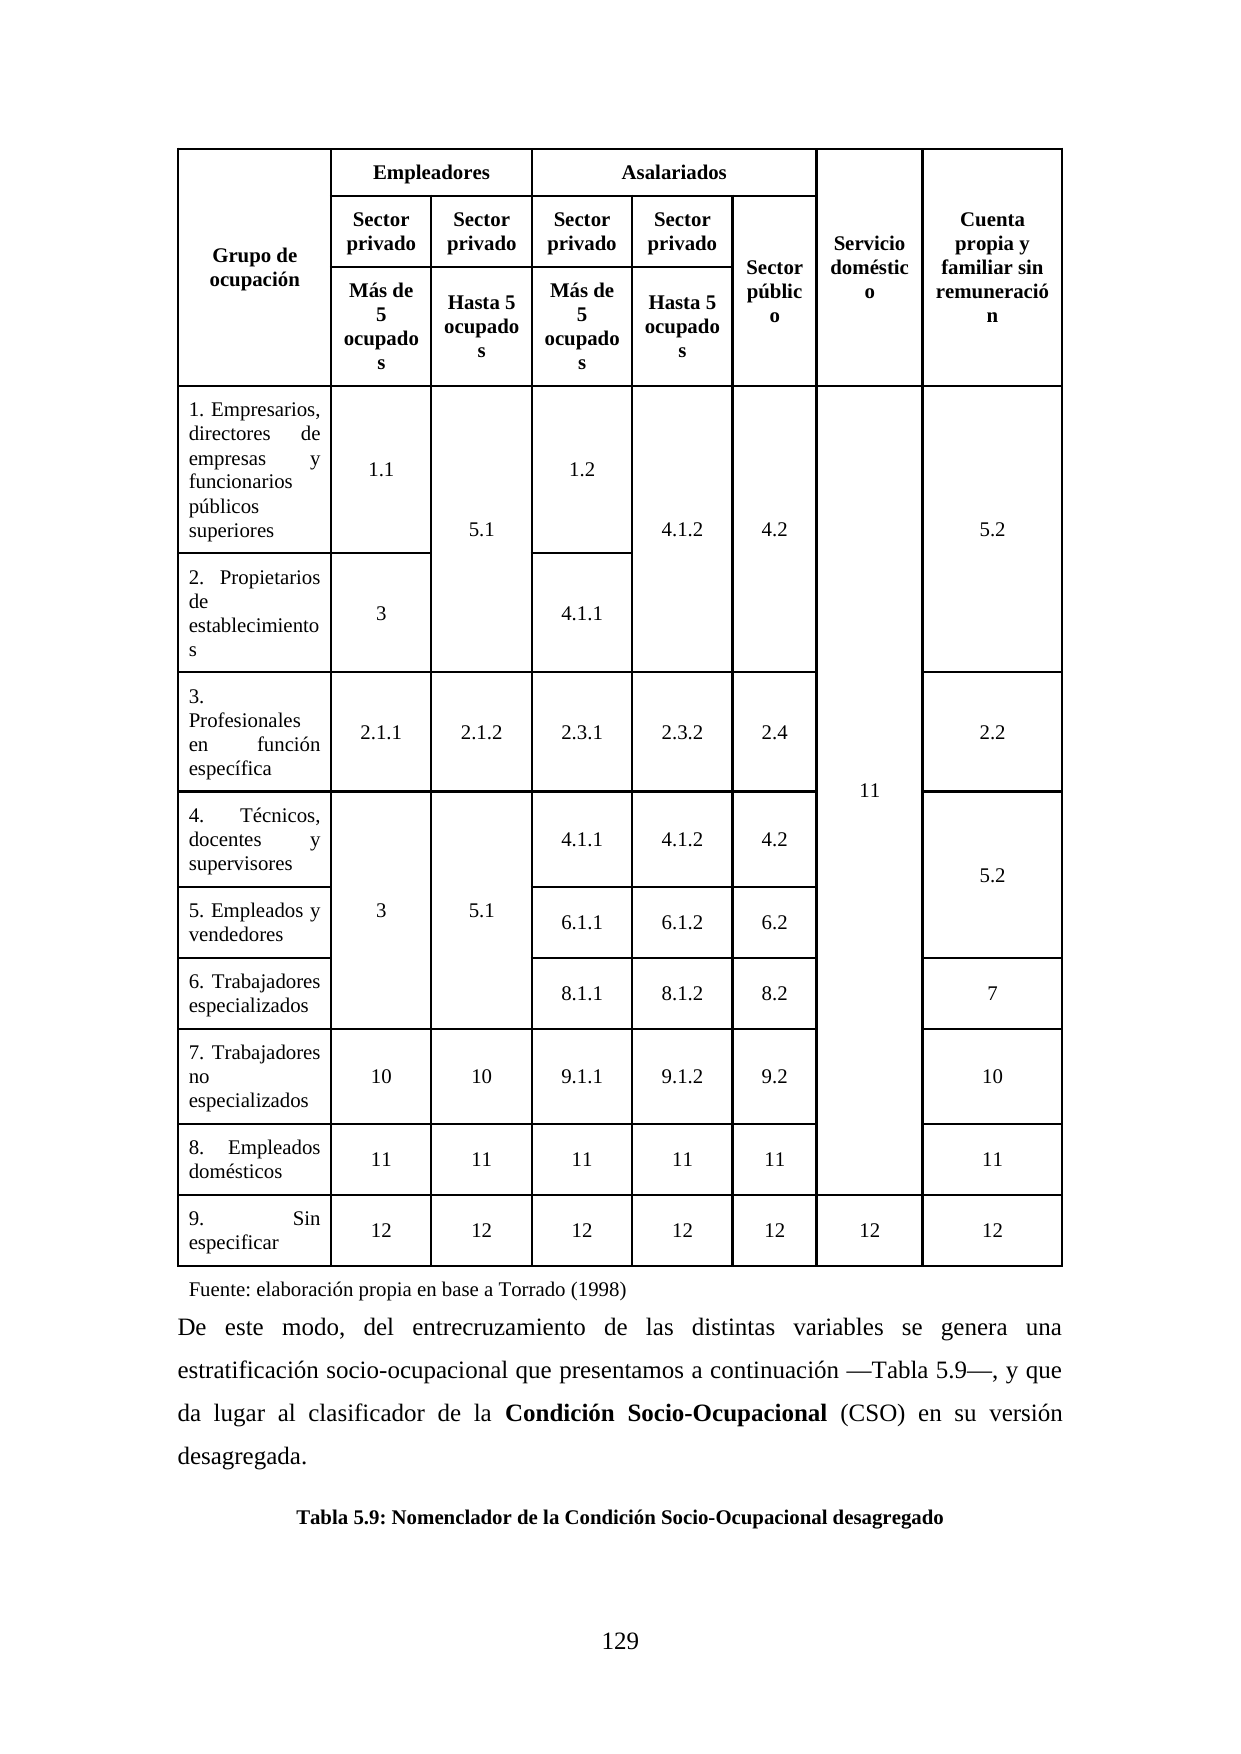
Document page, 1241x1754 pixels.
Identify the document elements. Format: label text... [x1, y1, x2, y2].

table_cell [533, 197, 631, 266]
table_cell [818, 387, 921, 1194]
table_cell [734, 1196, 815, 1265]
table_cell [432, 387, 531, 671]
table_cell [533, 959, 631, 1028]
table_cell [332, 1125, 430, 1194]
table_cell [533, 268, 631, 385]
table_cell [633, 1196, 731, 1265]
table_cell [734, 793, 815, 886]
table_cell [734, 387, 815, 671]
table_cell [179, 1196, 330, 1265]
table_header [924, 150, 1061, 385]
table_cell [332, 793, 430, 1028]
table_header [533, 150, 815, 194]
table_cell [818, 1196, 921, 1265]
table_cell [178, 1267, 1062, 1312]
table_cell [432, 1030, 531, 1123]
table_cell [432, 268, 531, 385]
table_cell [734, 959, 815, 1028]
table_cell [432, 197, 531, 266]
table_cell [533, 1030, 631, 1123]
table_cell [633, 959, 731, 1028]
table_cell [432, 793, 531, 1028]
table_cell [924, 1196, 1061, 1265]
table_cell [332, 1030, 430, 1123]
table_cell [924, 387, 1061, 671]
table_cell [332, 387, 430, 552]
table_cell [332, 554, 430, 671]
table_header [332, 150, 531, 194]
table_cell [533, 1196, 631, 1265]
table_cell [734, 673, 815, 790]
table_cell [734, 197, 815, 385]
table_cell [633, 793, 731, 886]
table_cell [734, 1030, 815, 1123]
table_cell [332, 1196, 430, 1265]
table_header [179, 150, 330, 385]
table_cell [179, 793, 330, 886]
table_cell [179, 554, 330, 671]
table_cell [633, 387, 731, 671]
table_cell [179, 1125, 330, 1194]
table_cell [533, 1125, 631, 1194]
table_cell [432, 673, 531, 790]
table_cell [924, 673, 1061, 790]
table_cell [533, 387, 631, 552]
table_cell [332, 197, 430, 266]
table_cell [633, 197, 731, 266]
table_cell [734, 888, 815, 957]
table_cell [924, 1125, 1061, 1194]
text Tabla 5.9: Nomenclador de la Condición Socio-Ocupacional desagregado [177, 1505, 1063, 1529]
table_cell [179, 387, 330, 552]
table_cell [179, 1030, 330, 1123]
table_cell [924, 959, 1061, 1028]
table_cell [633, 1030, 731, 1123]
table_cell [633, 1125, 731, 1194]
text De este modo, del entrecruzamiento de las distintas variables se genera una estratificación socio-ocupacional que presentamos a continuación —Tabla 5.9—, y que da lugar al clasificador de la Condición Socio-Ocupacional (CSO) en su versión desagregada. [177, 1312, 1063, 1470]
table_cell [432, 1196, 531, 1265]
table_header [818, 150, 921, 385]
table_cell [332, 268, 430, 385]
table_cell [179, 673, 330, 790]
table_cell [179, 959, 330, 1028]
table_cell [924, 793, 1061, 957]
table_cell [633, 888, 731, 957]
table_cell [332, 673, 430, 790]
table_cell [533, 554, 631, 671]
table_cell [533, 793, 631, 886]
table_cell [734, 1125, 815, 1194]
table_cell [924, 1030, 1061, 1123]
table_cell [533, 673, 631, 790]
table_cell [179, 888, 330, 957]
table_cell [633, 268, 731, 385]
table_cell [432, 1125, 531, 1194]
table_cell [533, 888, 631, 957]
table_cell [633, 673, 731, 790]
